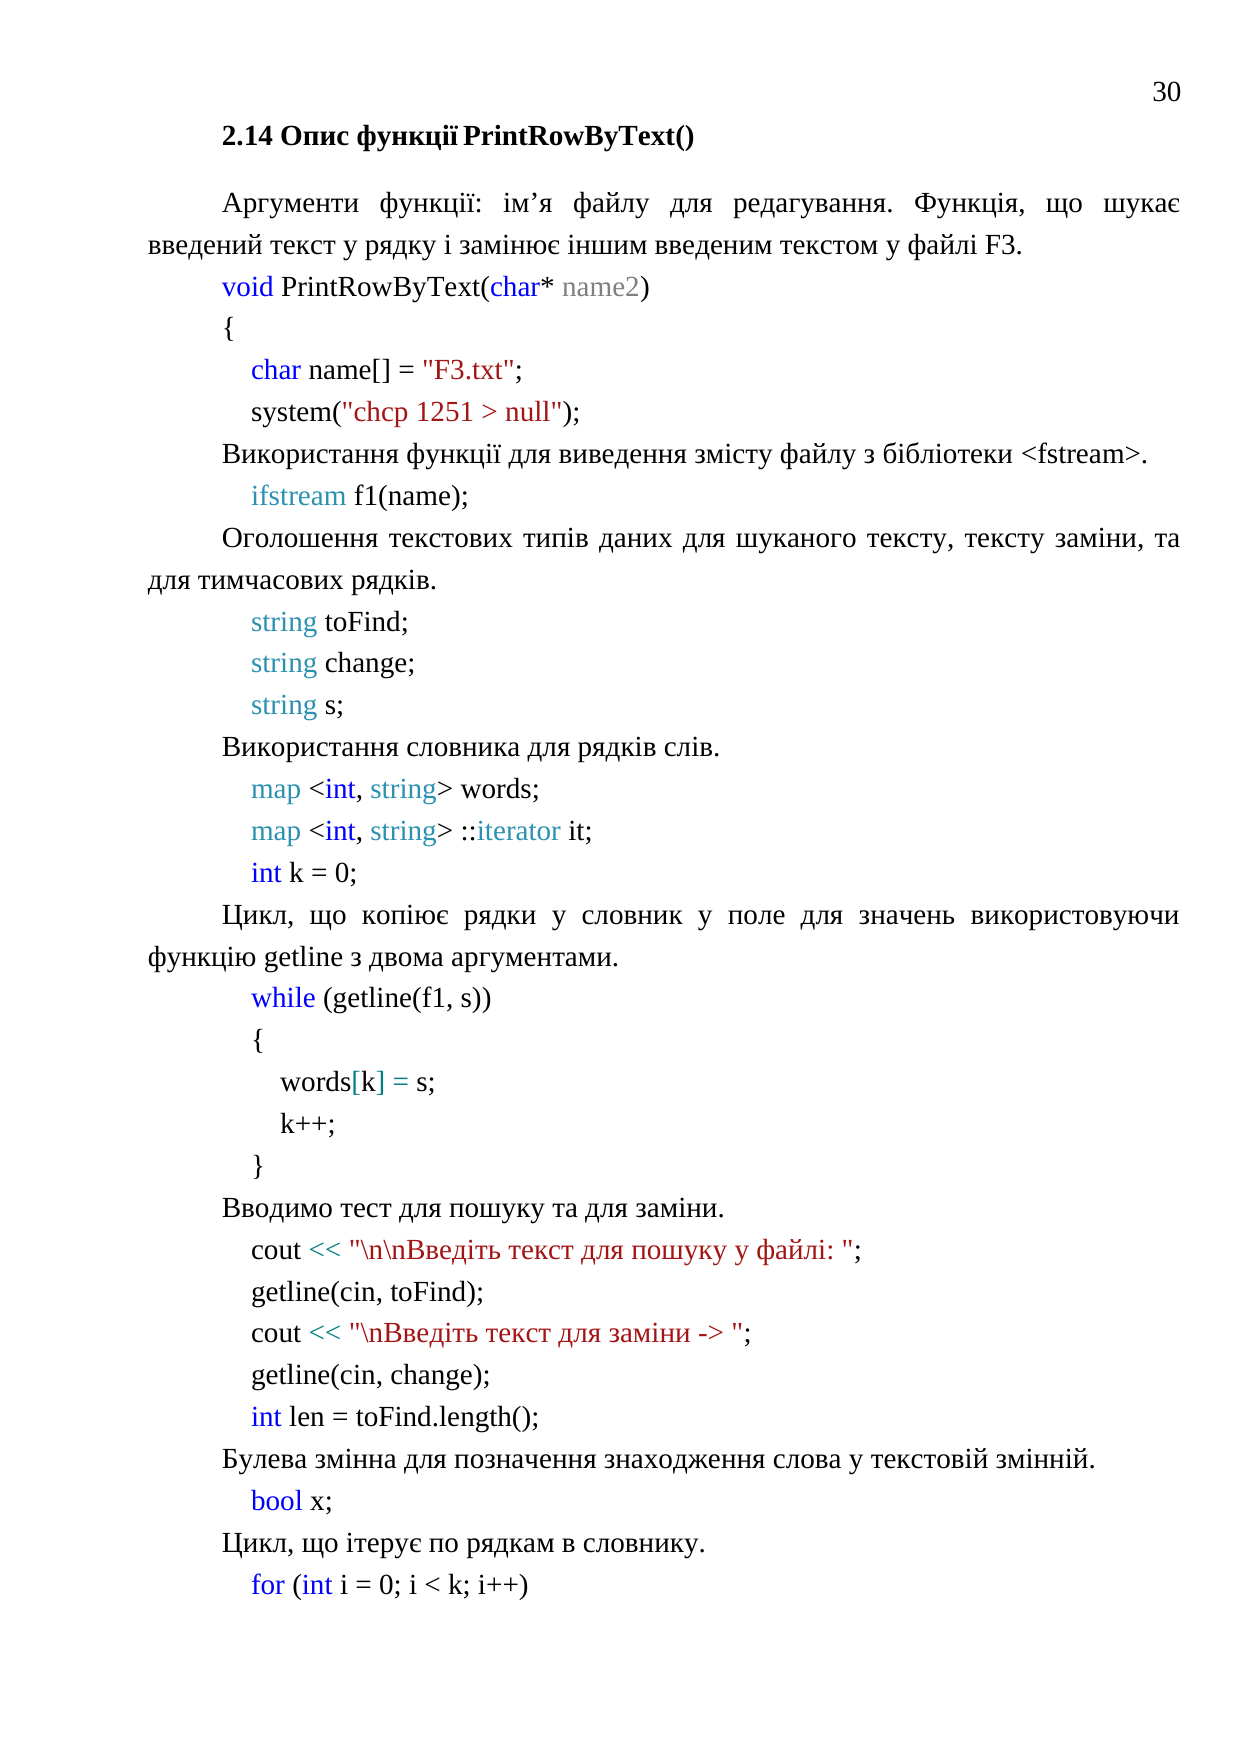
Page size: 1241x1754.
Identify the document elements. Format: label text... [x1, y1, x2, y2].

text map <int, string> ::iterator it; [148, 813, 1181, 847]
text for (int i = 0; i < k; i++) [148, 1567, 1181, 1600]
text Аргументи функції: ім’я файлу для редагування. Функція, що шукає введений текст у рядку і замінює іншим введеним текстом у файлі F3. [148, 185, 1181, 260]
text ifstream f1(name); [148, 478, 1181, 512]
text string s; [148, 687, 1181, 721]
text Використання словника для рядків слів. [148, 729, 1181, 763]
text Цикл, що копіює рядки у словник у поле для значень використовуючи функцію getline з двома аргументами. [148, 897, 1181, 972]
text Оголошення текстових типів даних для шуканого тексту, тексту заміни, та для тимчасових рядків. [148, 520, 1181, 595]
text } [148, 1148, 1181, 1182]
text Вводимо тест для пошуку та для заміни. [148, 1190, 1181, 1223]
text while (getline(f1, s)) [148, 981, 1181, 1014]
text int k = 0; [148, 855, 1181, 888]
text getline(cin, change); [148, 1357, 1181, 1391]
text k++; [148, 1106, 1181, 1140]
text Використання функції для виведення змісту файлу з бібліотеки <fstream>. [148, 436, 1181, 470]
text Цикл, що ітерує по рядкам в словнику. [148, 1525, 1181, 1558]
text char name[] = "F3.txt"; [148, 352, 1181, 386]
text bool x; [148, 1483, 1181, 1517]
text int len = toFind.length(); [148, 1399, 1181, 1433]
text Булева змінна для позначення знаходження слова у текстовій змінній. [148, 1441, 1181, 1475]
text words[k] = s; [148, 1064, 1181, 1098]
text string change; [148, 646, 1181, 679]
text system("chcp 1251 > null"); [148, 394, 1181, 428]
subtitle 2.14 Опис функції PrintRowByText() [148, 118, 1181, 152]
text map <int, string> words; [148, 771, 1181, 805]
text void PrintRowByText(char* name2) [148, 269, 1181, 302]
text { [148, 1022, 1181, 1056]
text { [148, 311, 1181, 344]
text cout << "\n\nВведіть текст для пошуку у файлі: "; [148, 1232, 1181, 1265]
text cout << "\nВведіть текст для заміни -> "; [148, 1316, 1181, 1349]
text string toFind; [148, 604, 1181, 637]
text getline(cin, toFind); [148, 1274, 1181, 1307]
